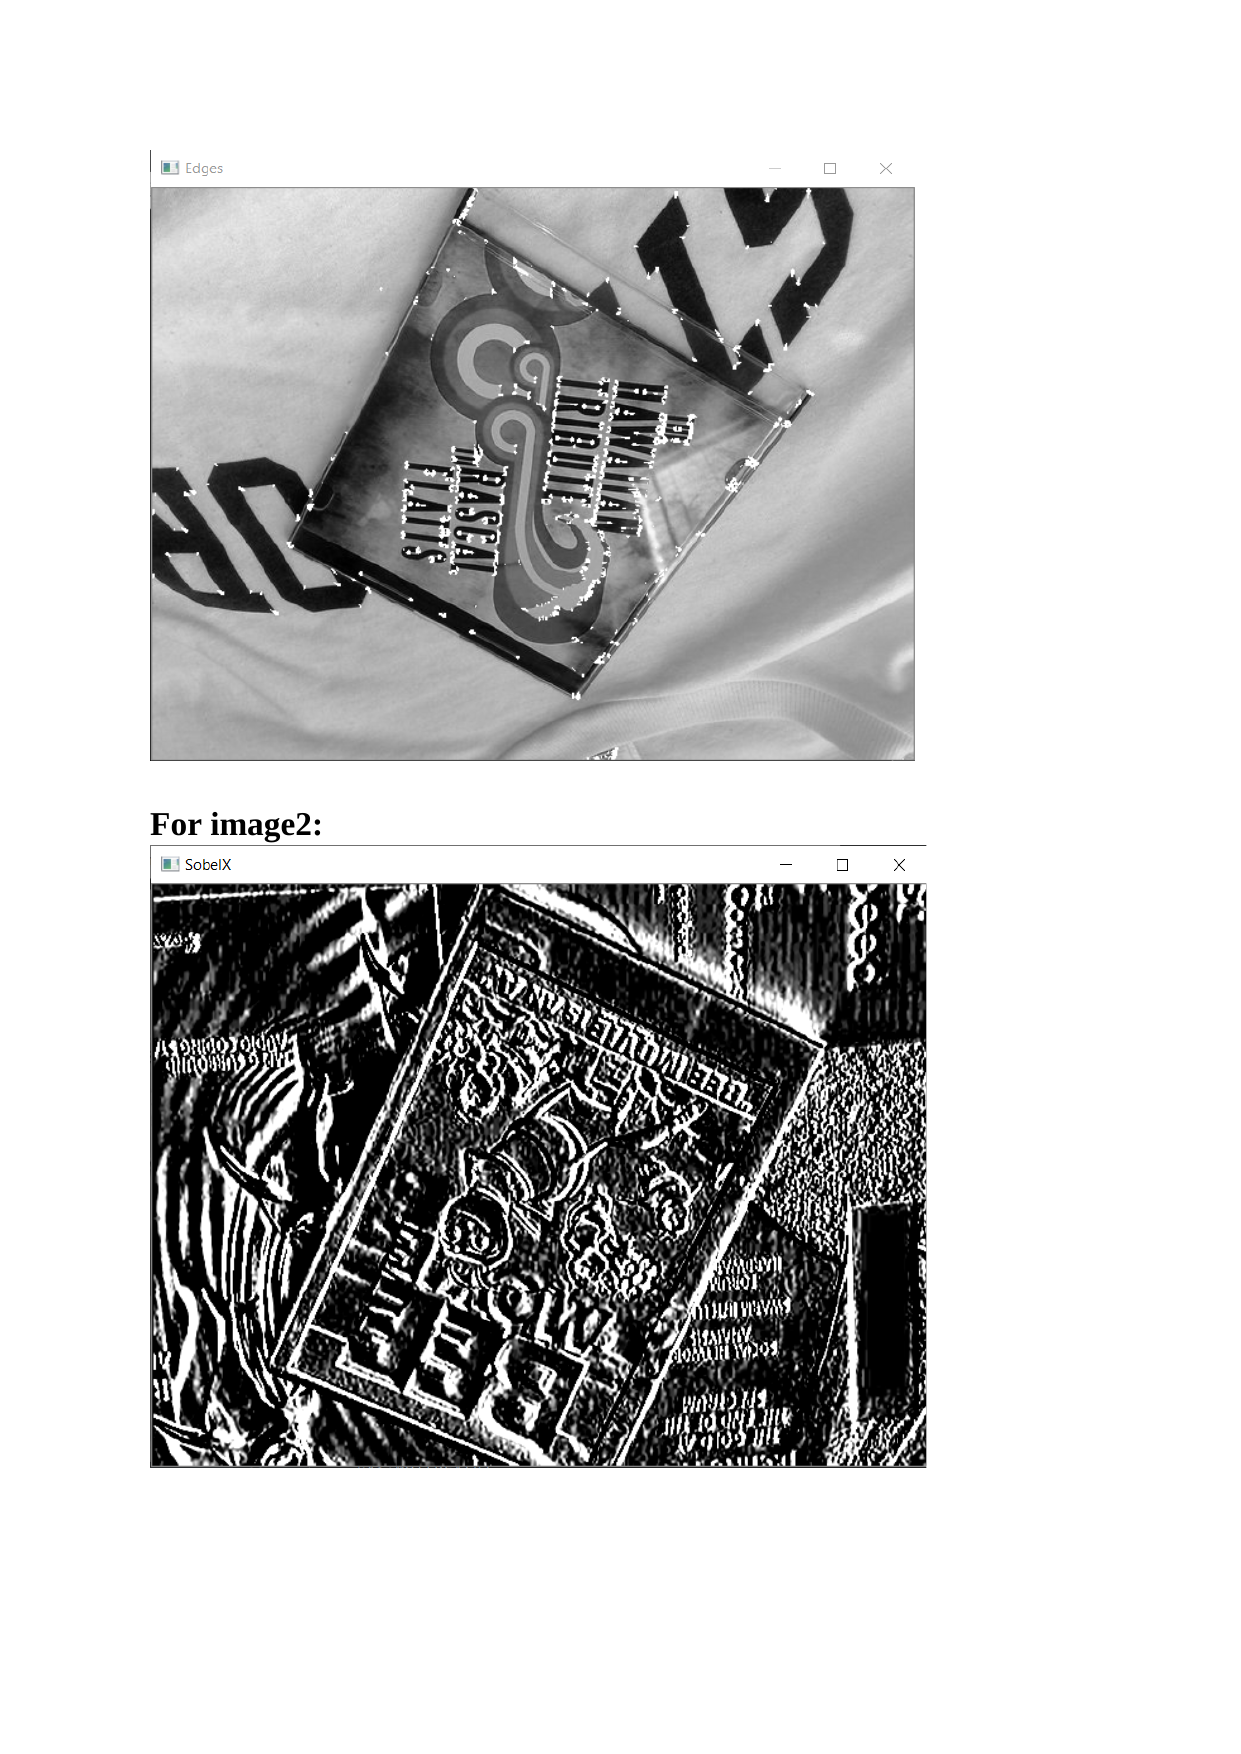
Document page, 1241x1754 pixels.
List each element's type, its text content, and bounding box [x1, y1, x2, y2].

picture [150, 845, 927, 1468]
picture [150, 150, 915, 761]
text For image2: [150, 804, 1090, 842]
